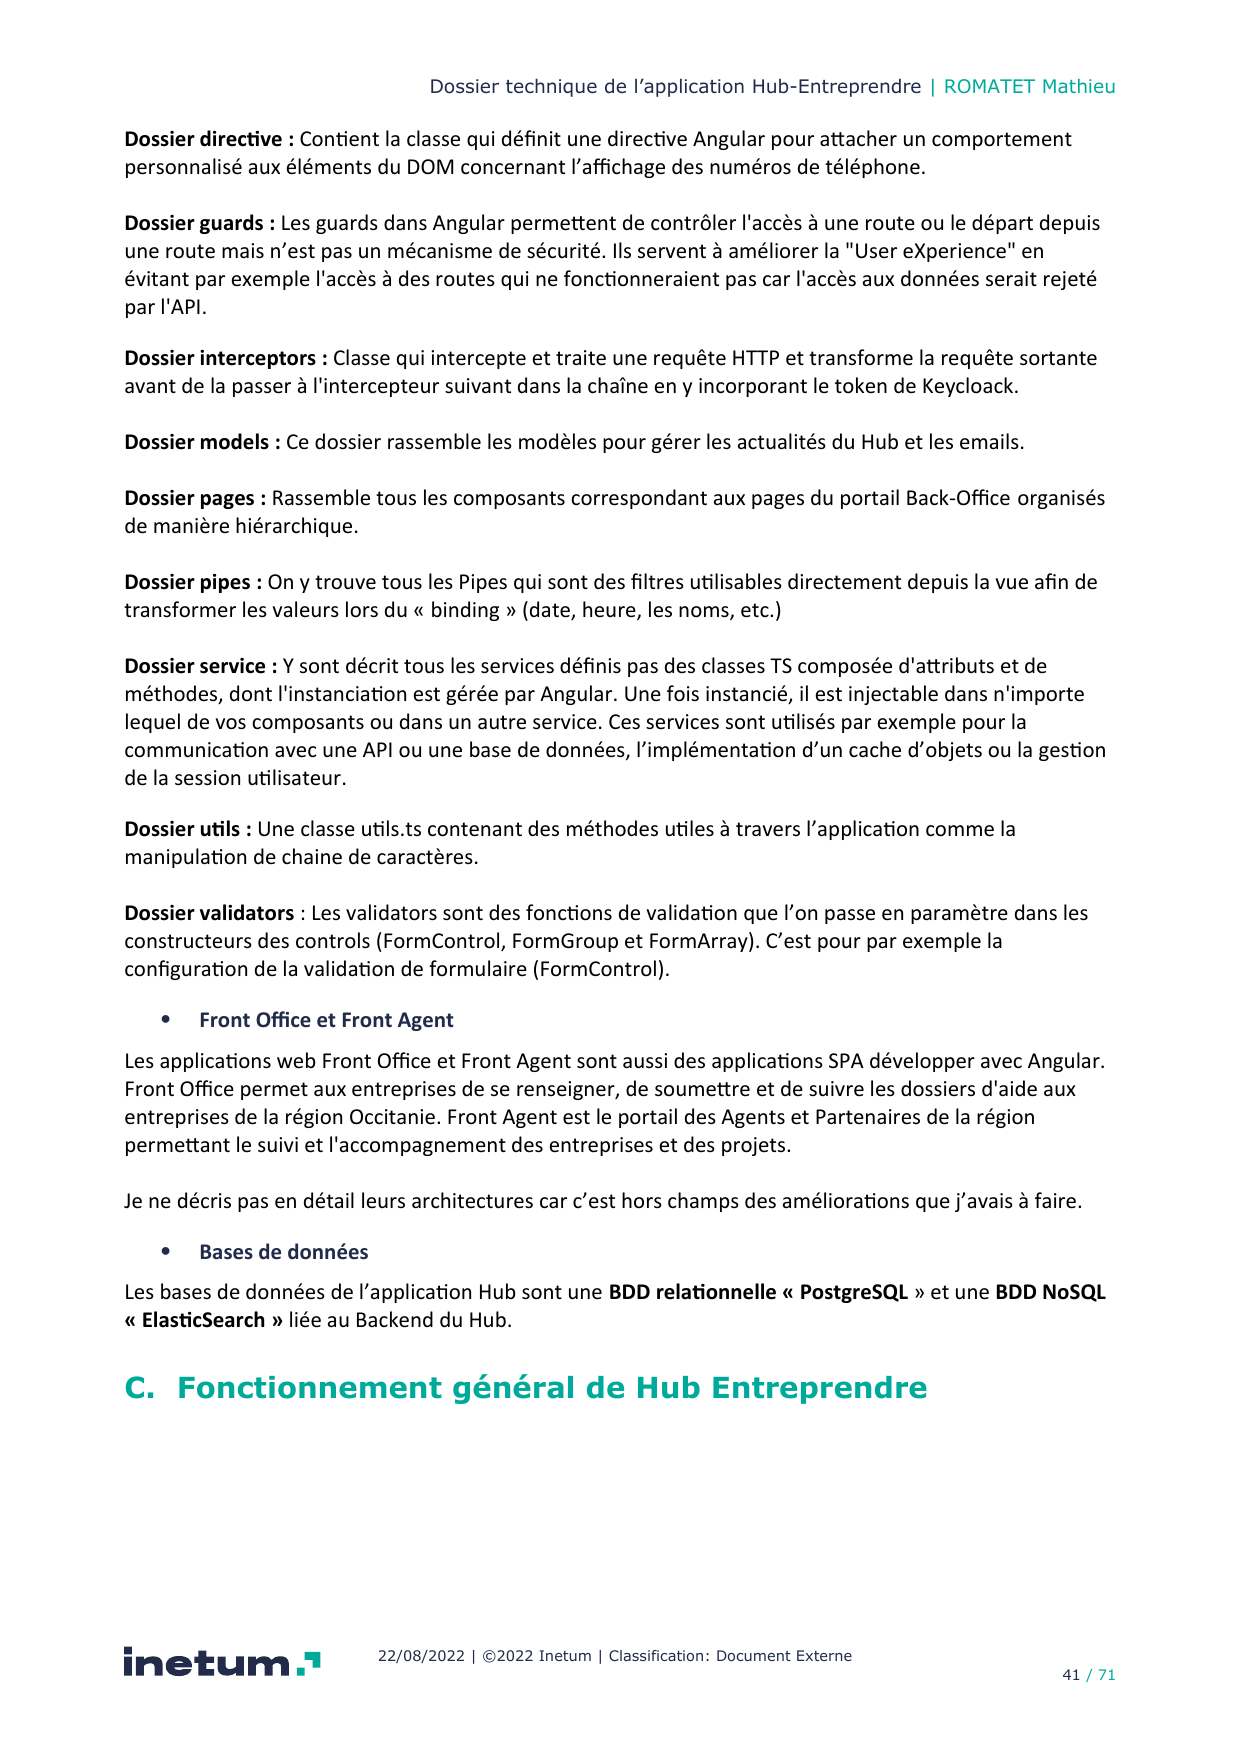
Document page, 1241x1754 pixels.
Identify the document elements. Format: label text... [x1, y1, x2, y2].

text Les bases de données de l’application Hub sont une BDD relationnelle « PostgreSQL » et une BDD NoSQL « ElasticSearch » liée au Backend du Hub. [124, 1277, 1116, 1333]
text Dossier service : Y sont décrit tous les services définis pas des classes TS composée d'attributs et de méthodes, dont l'instanciation est gérée par Angular. Une fois instancié, il est injectable dans n'importe lequel de vos composants ou dans un autre service. Ces services sont utilisés par exemple pour la communication avec une API ou une base de données, l’implémentation d’un cache d’objets ou la gestion de la session utilisateur. [124, 651, 1116, 814]
text Front Office permet aux entreprises de se renseigner, de soumettre et de suivre les dossiers d'aide aux entreprises de la région Occitanie. Front Agent est le portail des Agents et Partenaires de la région permettant le suivi et l'accompagnement des entreprises et des projets. [124, 1074, 1116, 1158]
list Front Office et Front Agent [162, 1005, 1116, 1033]
text Dossier directive : Contient la classe qui définit une directive Angular pour attacher un comportement personnalisé aux éléments du DOM concernant l’affichage des numéros de téléphone. [124, 124, 1116, 180]
text Dossier utils : Une classe utils.ts contenant des méthodes utiles à travers l’application comme la manipulation de chaine de caractères. Dossier validators : Les validators sont des fonctions de validation que l’on passe en paramètre dans les constructeurs des controls (FormControl, FormGroup et FormArray). C’est pour par exemple la configuration de la validation de formulaire (FormControl). [124, 814, 1116, 982]
text Dossier interceptors : Classe qui intercepte et traite une requête HTTP et transforme la requête sortante avant de la passer à l'intercepteur suivant dans la chaîne en y incorporant le token de Keycloack. [124, 343, 1116, 399]
text Je ne décris pas en détail leurs architectures car c’est hors champs des améliorations que j’avais à faire. [124, 1158, 1116, 1214]
text Les applications web Front Office et Front Agent sont aussi des applications SPA développer avec Angular. [124, 1046, 1116, 1074]
list Bases de données [162, 1237, 1116, 1265]
text Dossier pipes : On y trouve tous les Pipes qui sont des filtres utilisables directement depuis la vue afin de transformer les valeurs lors du « binding » (date, heure, les noms, etc.) [124, 567, 1116, 623]
text Dossier models : Ce dossier rassemble les modèles pour gérer les actualités du Hub et les emails. [124, 427, 1116, 455]
text Dossier guards : Les guards dans Angular permettent de contrôler l'accès à une route ou le départ depuis une route mais n’est pas un mécanisme de sécurité. Ils servent à améliorer la "User eXperience" en évitant par exemple l'accès à des routes qui ne fonctionneraient pas car l'accès aux données serait rejeté par l'API. [124, 208, 1116, 343]
subtitle Fonctionnement général de Hub Entreprendre [124, 1369, 1116, 1404]
text Dossier pages : Rassemble tous les composants correspondant aux pages du portail Back-Office organisés de manière hiérarchique. [124, 483, 1116, 539]
